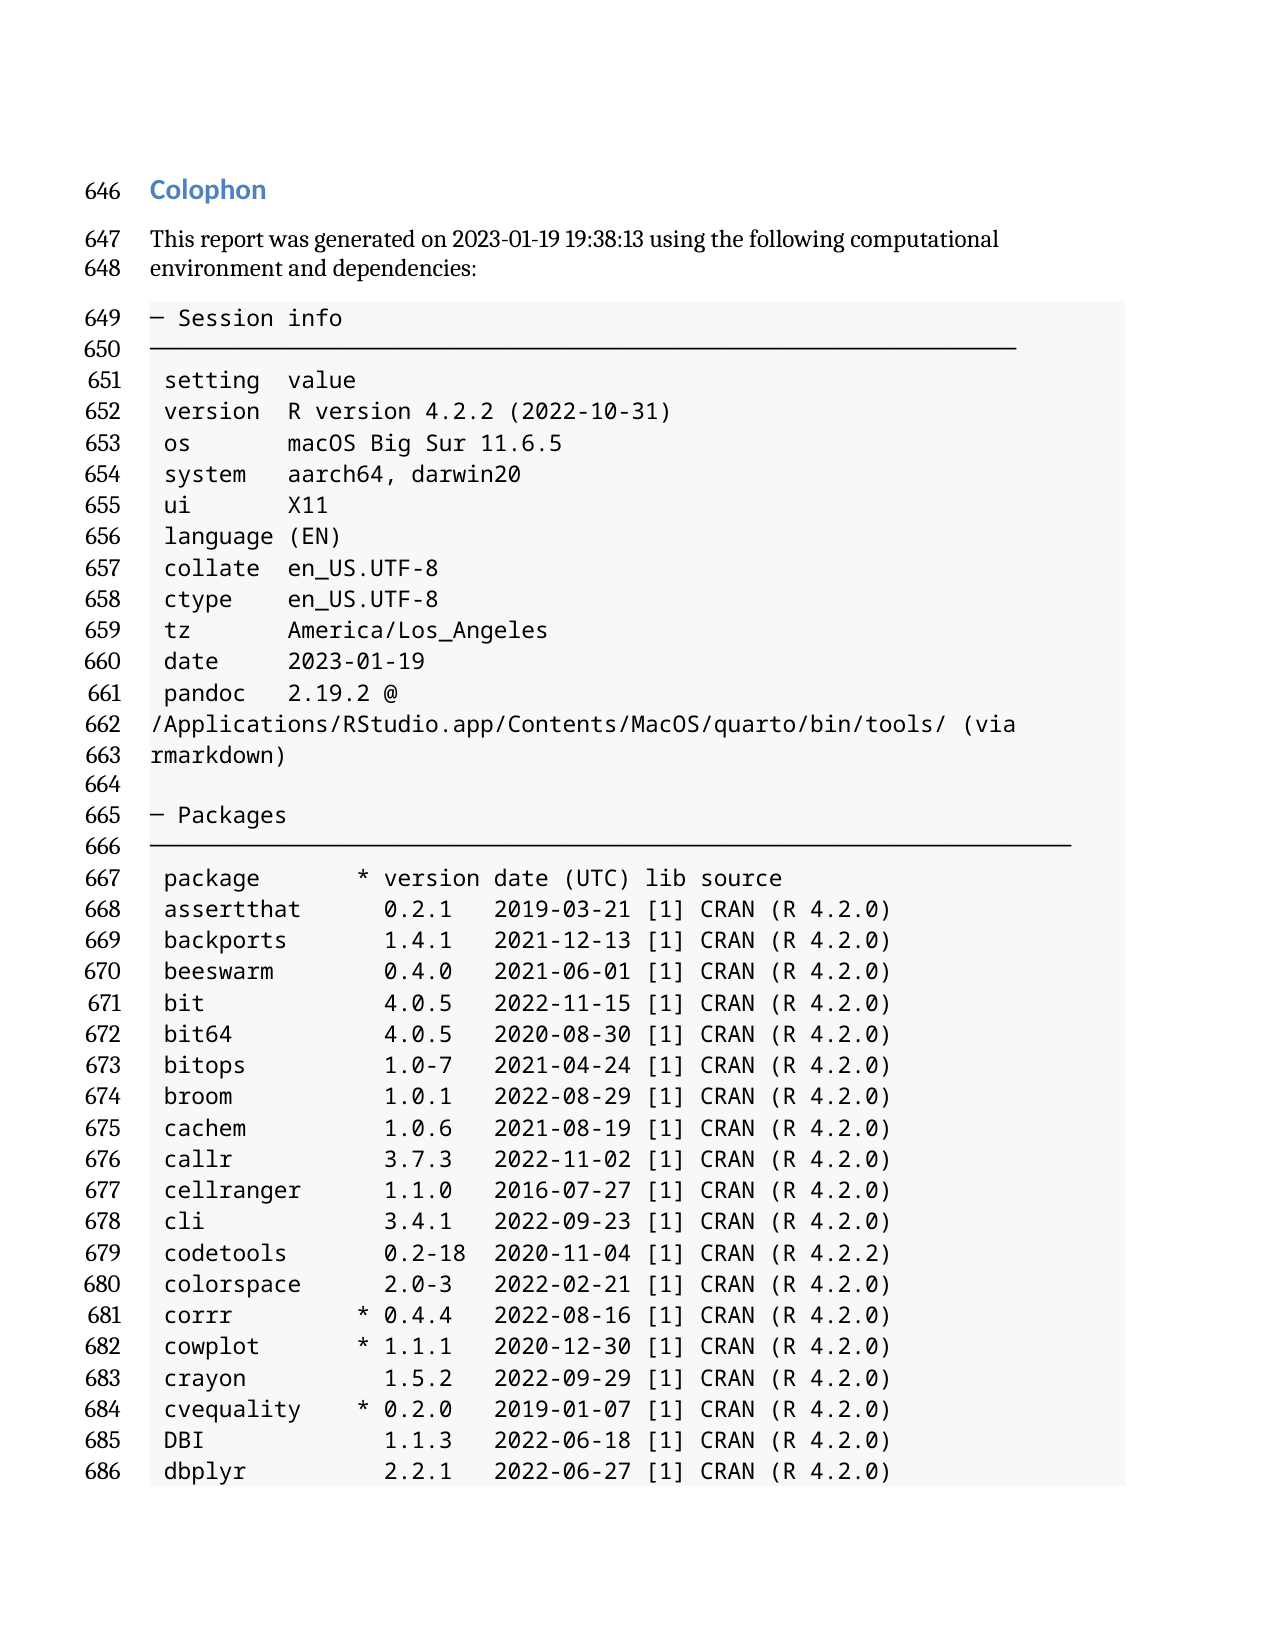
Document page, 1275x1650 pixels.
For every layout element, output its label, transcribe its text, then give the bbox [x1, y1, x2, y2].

text This report was generated on 2023-01-19 19:38:13 using the following computational environment and dependencies: [150, 225, 1125, 283]
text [150, 301, 1125, 1486]
subtitle Colophon [150, 171, 1125, 206]
